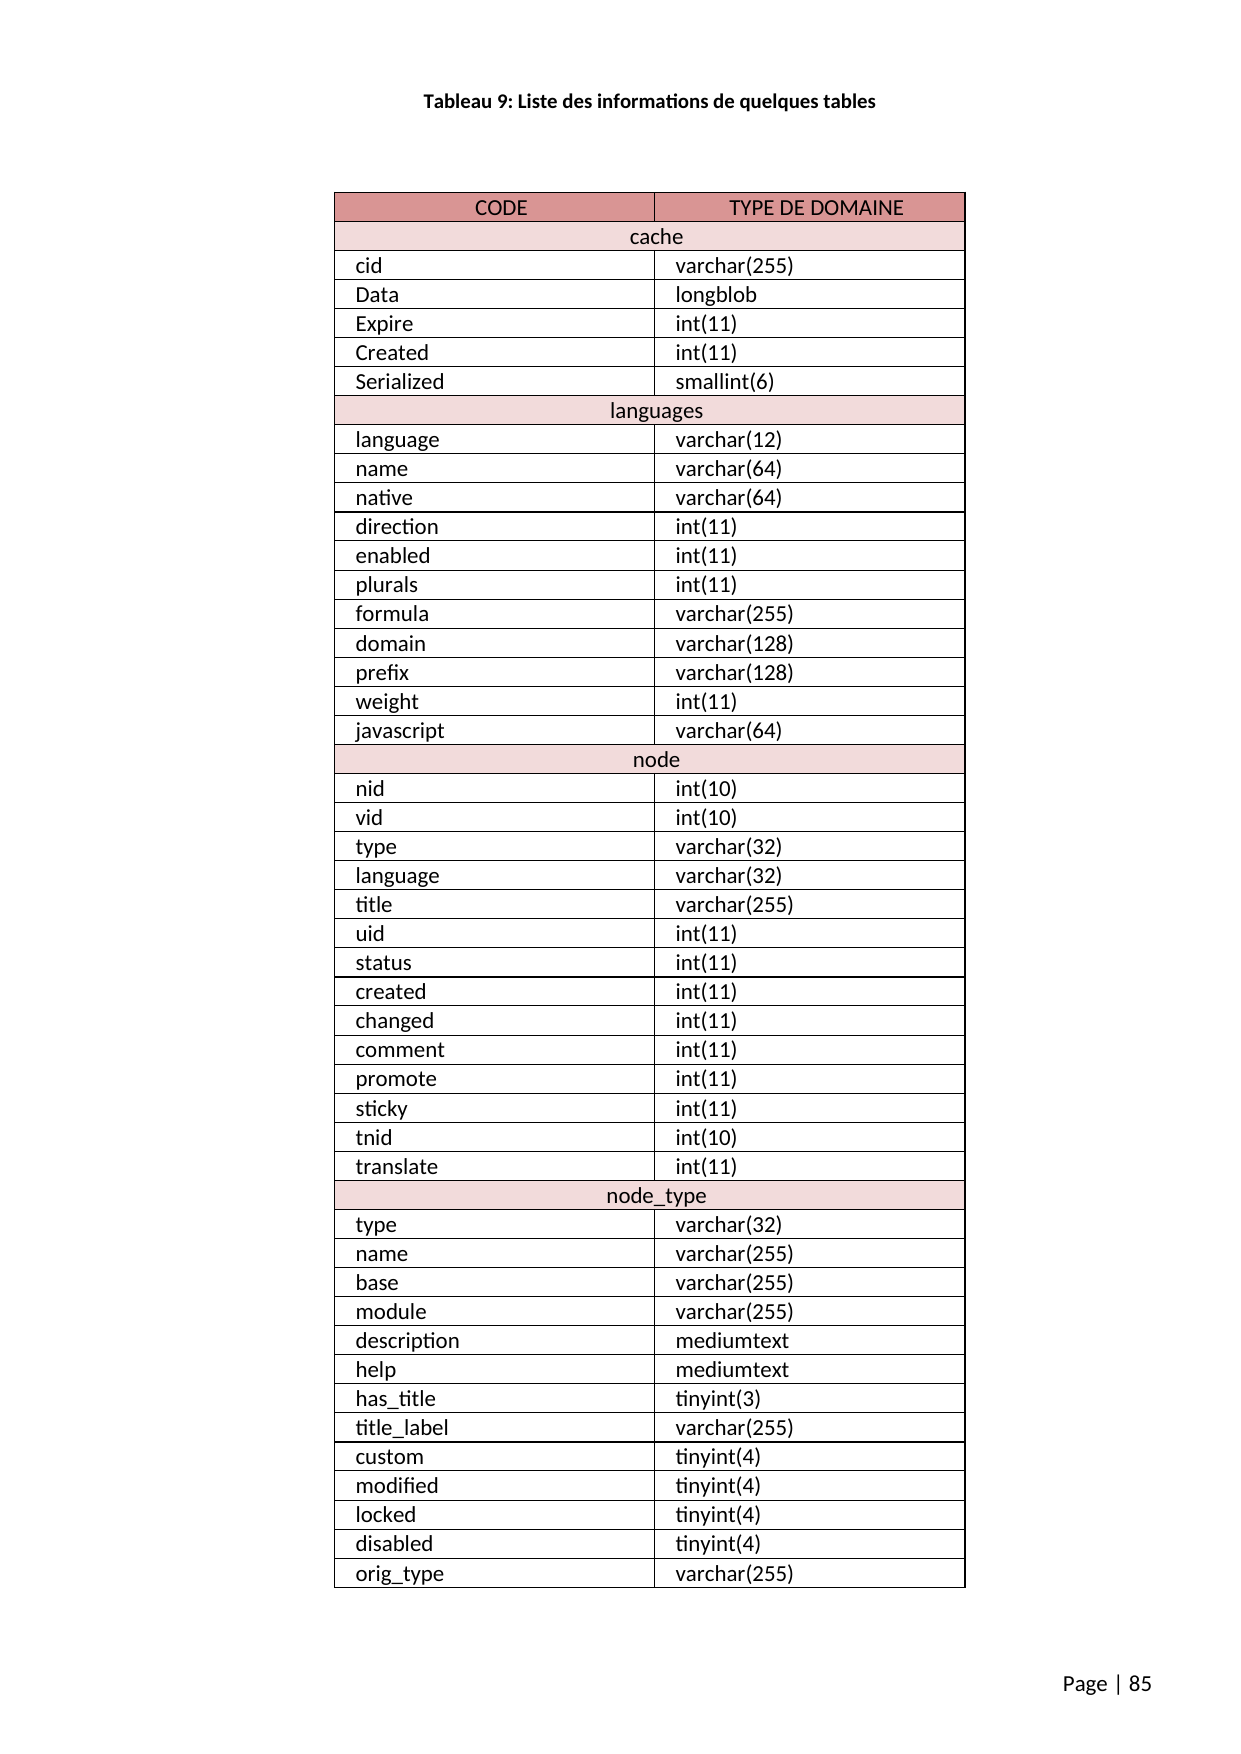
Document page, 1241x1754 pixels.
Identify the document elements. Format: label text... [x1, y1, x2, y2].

table_cell node [335, 745, 964, 773]
table_cell orig_type [335, 1559, 654, 1587]
table_cell title [335, 890, 654, 918]
table_cell int(11) [655, 1094, 964, 1122]
table_cell smallint(6) [655, 367, 964, 395]
table_cell int(11) [655, 1065, 964, 1093]
table_cell int(11) [655, 513, 964, 540]
table_cell varchar(128) [655, 629, 964, 657]
table_cell created [335, 978, 654, 1005]
table_cell tnid [335, 1123, 654, 1151]
table_cell language [335, 861, 654, 889]
table_cell cid [335, 251, 654, 279]
table_cell custom [335, 1443, 654, 1470]
table_cell int(11) [655, 948, 964, 976]
table_cell enabled [335, 541, 654, 569]
table_cell varchar(255) [655, 1239, 964, 1267]
table_cell varchar(255) [655, 251, 964, 279]
table_cell mediumtext [655, 1326, 964, 1354]
table_cell int(10) [655, 803, 964, 831]
table_cell int(11) [655, 1036, 964, 1063]
table_cell tinyint(4) [655, 1443, 964, 1470]
table_cell has_title [335, 1384, 654, 1412]
table_cell varchar(64) [655, 454, 964, 482]
table_cell module [335, 1297, 654, 1325]
table_cell longblob [655, 280, 964, 308]
table_cell weight [335, 687, 654, 715]
table_cell varchar(64) [655, 716, 964, 744]
table_cell promote [335, 1065, 654, 1093]
table_cell status [335, 948, 654, 976]
table_cell varchar(255) [655, 1297, 964, 1325]
table_cell varchar(255) [655, 890, 964, 918]
table_cell prefix [335, 658, 654, 686]
table_cell locked [335, 1501, 654, 1528]
table_cell changed [335, 1006, 654, 1034]
table_cell native [335, 483, 654, 511]
table_cell comment [335, 1036, 654, 1063]
table_cell varchar(12) [655, 425, 964, 453]
table_cell languages [335, 396, 964, 424]
table_cell varchar(255) [655, 1559, 964, 1587]
table_cell sticky [335, 1094, 654, 1122]
table_cell type [335, 1210, 654, 1238]
table_cell name [335, 1239, 654, 1267]
table_cell Data [335, 280, 654, 308]
table_cell cache [335, 222, 964, 250]
table_cell varchar(32) [655, 861, 964, 889]
table_cell mediumtext [655, 1355, 964, 1383]
table_cell int(11) [655, 919, 964, 947]
table_cell varchar(32) [655, 1210, 964, 1238]
table_cell translate [335, 1152, 654, 1180]
table_cell plurals [335, 571, 654, 598]
table_cell Expire [335, 309, 654, 337]
table_cell uid [335, 919, 654, 947]
table_cell base [335, 1268, 654, 1296]
table_cell type [335, 832, 654, 860]
table_cell int(11) [655, 541, 964, 569]
table_cell varchar(255) [655, 1413, 964, 1441]
table_cell varchar(128) [655, 658, 964, 686]
table_cell disabled [335, 1530, 654, 1558]
table_cell help [335, 1355, 654, 1383]
table_cell int(10) [655, 1123, 964, 1151]
table_cell node_type [335, 1181, 964, 1209]
table_cell int(11) [655, 1152, 964, 1180]
table_header TYPE DE DOMAINE [655, 193, 964, 221]
table_cell varchar(255) [655, 1268, 964, 1296]
table_cell int(11) [655, 978, 964, 1005]
table_cell domain [335, 629, 654, 657]
table_cell direction [335, 513, 654, 540]
table_cell Created [335, 338, 654, 366]
table_cell description [335, 1326, 654, 1354]
table_cell Serialized [335, 367, 654, 395]
table_cell tinyint(4) [655, 1530, 964, 1558]
table_cell varchar(255) [655, 600, 964, 628]
table_cell int(10) [655, 774, 964, 802]
table_cell int(11) [655, 687, 964, 715]
table_cell varchar(32) [655, 832, 964, 860]
table_cell tinyint(4) [655, 1471, 964, 1499]
table_cell nid [335, 774, 654, 802]
table_cell int(11) [655, 309, 964, 337]
table_cell javascript [335, 716, 654, 744]
table_cell language [335, 425, 654, 453]
table_cell int(11) [655, 338, 964, 366]
table_header CODE [335, 193, 654, 221]
table_cell int(11) [655, 1006, 964, 1034]
table_cell name [335, 454, 654, 482]
table_cell modified [335, 1471, 654, 1499]
table_cell vid [335, 803, 654, 831]
table_cell title_label [335, 1413, 654, 1441]
table_cell formula [335, 600, 654, 628]
table_cell varchar(64) [655, 483, 964, 511]
table_cell tinyint(4) [655, 1501, 964, 1528]
table_cell int(11) [655, 571, 964, 598]
table_cell tinyint(3) [655, 1384, 964, 1412]
